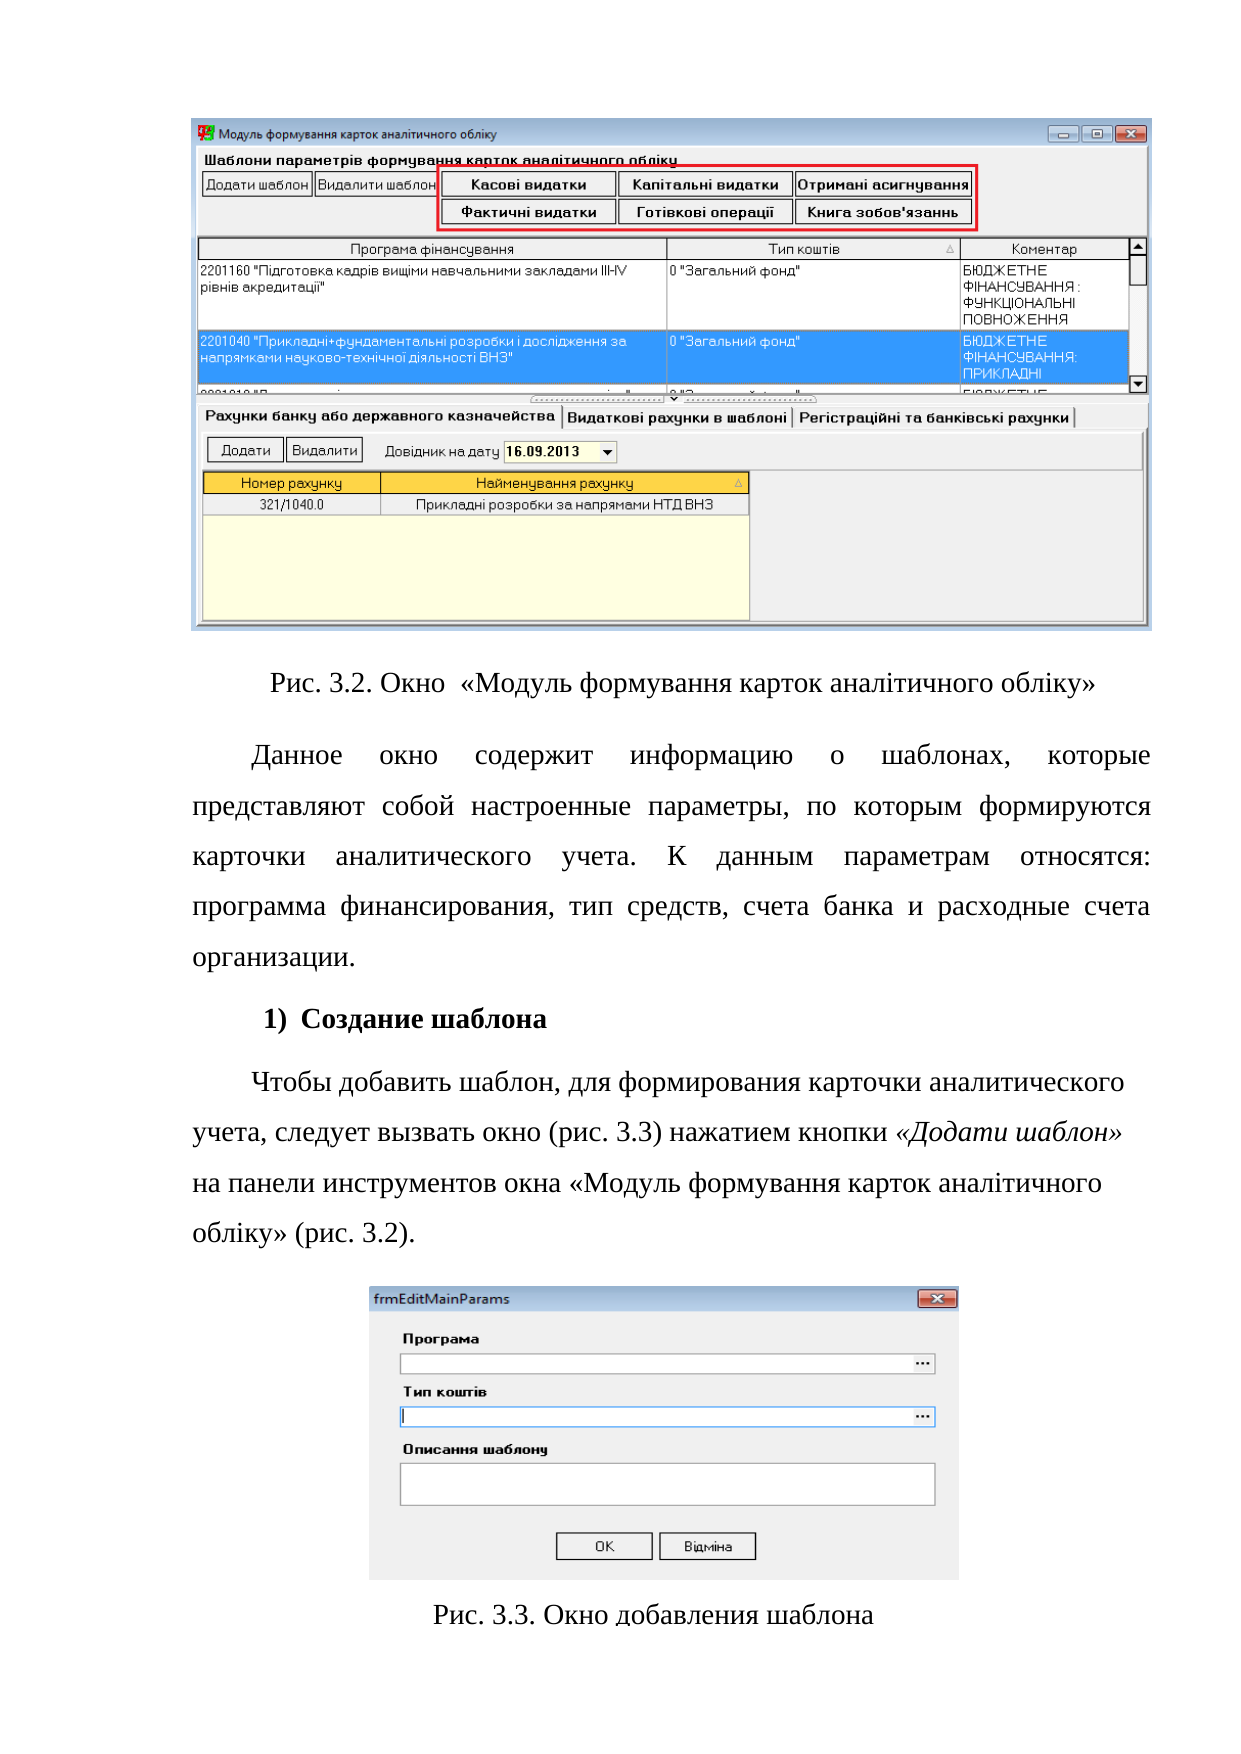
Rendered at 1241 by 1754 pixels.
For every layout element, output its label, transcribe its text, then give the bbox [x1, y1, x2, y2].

text Данное окно содержит информацию о шаблонах, которые представляют собой настроенные параметры, по которым формируются карточки аналитического учета. К данным параметрам относятся: программа финансирования, тип средств, счета банка и расходные счета организации. [192, 737, 1152, 972]
text Чтобы добавить шаблон, для формирования карточки аналитического учета, следует вызвать окно (рис. 3.3) нажатием кнопки «Додати шаблон» на панели инструментов окна «Модуль формування карток аналітичного обліку» (рис. 3.2). [192, 1064, 1152, 1249]
picture [369, 1286, 959, 1580]
subtitle Создание шаблона [263, 1001, 1152, 1035]
picture [191, 118, 1152, 631]
